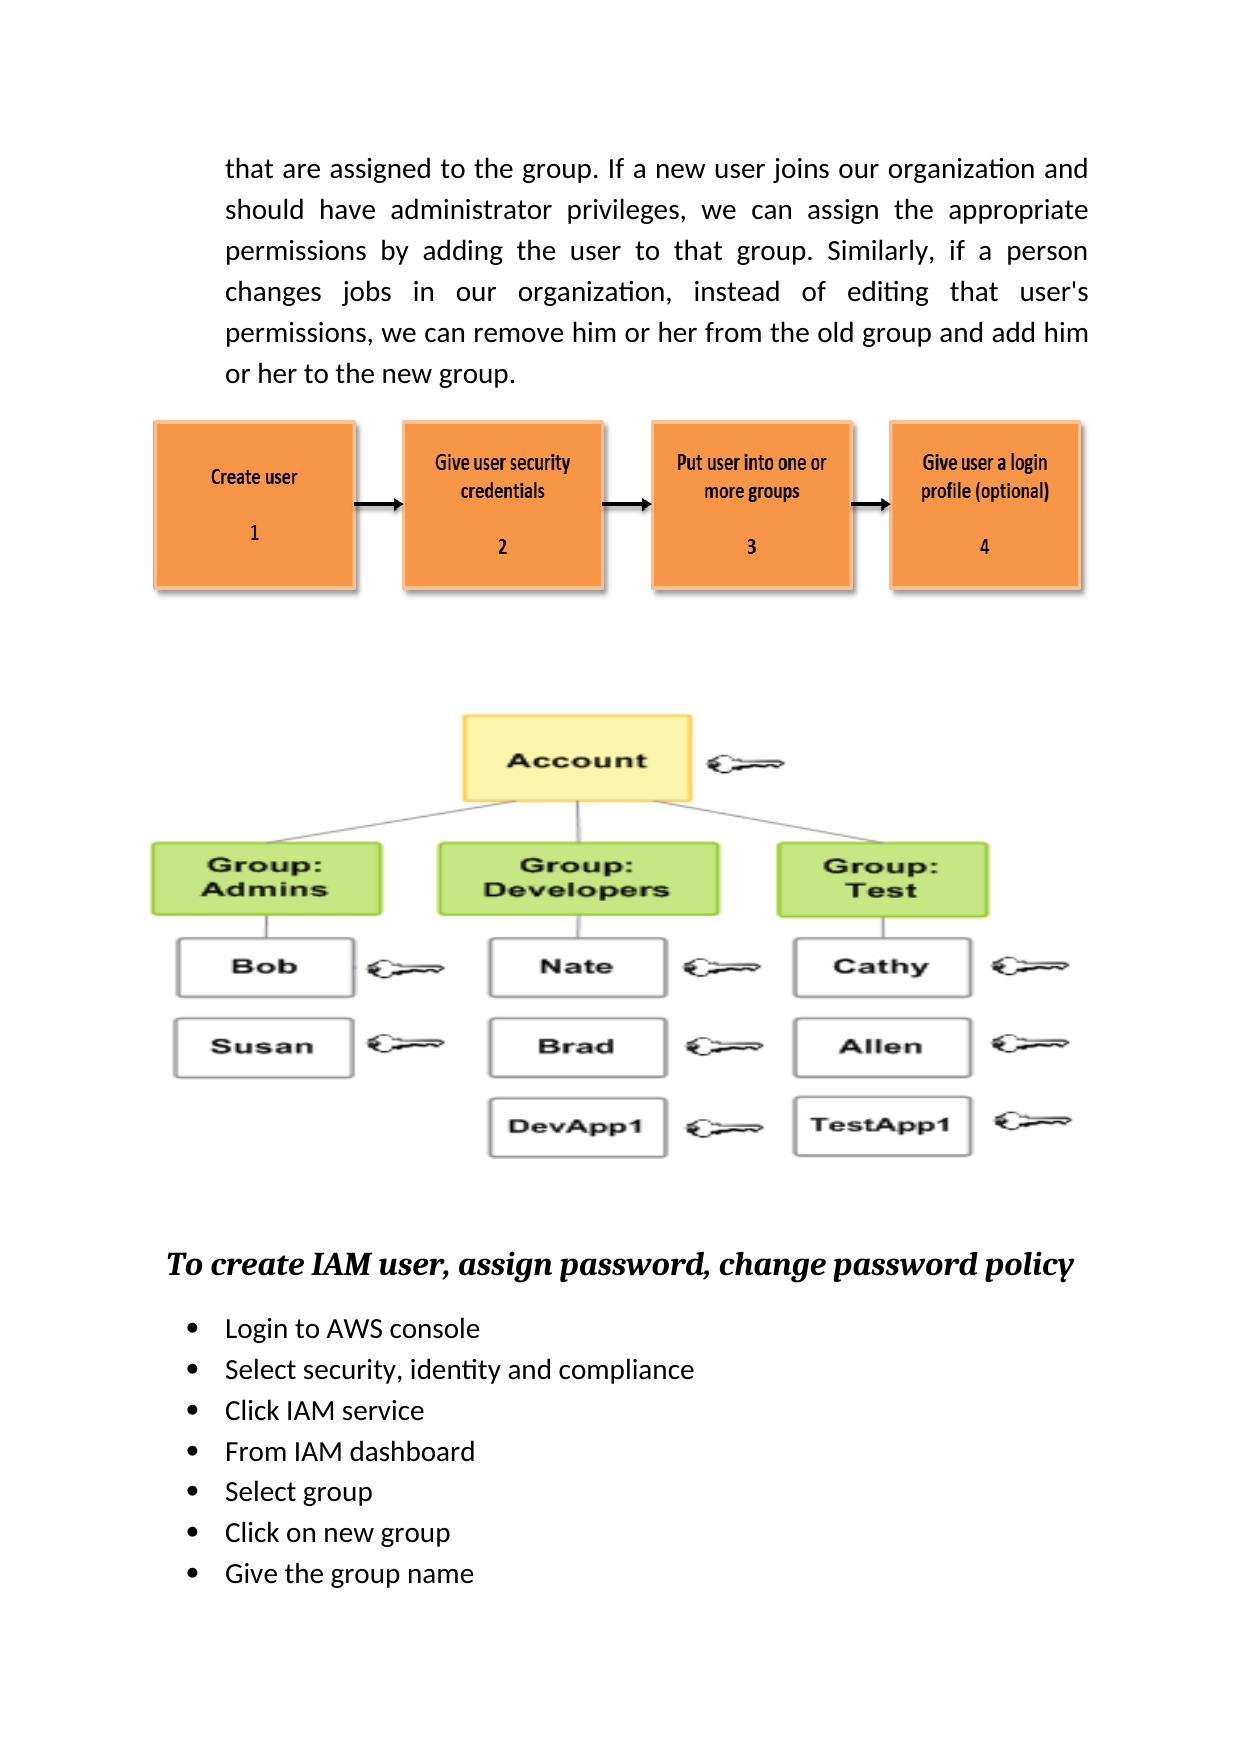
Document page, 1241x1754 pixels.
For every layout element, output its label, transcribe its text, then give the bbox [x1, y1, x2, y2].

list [187, 150, 1090, 390]
list Click IAM service [187, 1392, 1090, 1427]
list From IAM dashboard [187, 1433, 1090, 1468]
list Select security, identity and compliance [187, 1351, 1090, 1386]
list Give the group name [187, 1555, 1090, 1591]
list Select group [187, 1473, 1090, 1509]
list Login to AWS console [187, 1310, 1090, 1345]
text To create IAM user, assign password, change password policy [150, 1245, 1090, 1283]
picture [150, 690, 1091, 1159]
picture [150, 416, 1091, 604]
list Click on new group [187, 1514, 1090, 1550]
